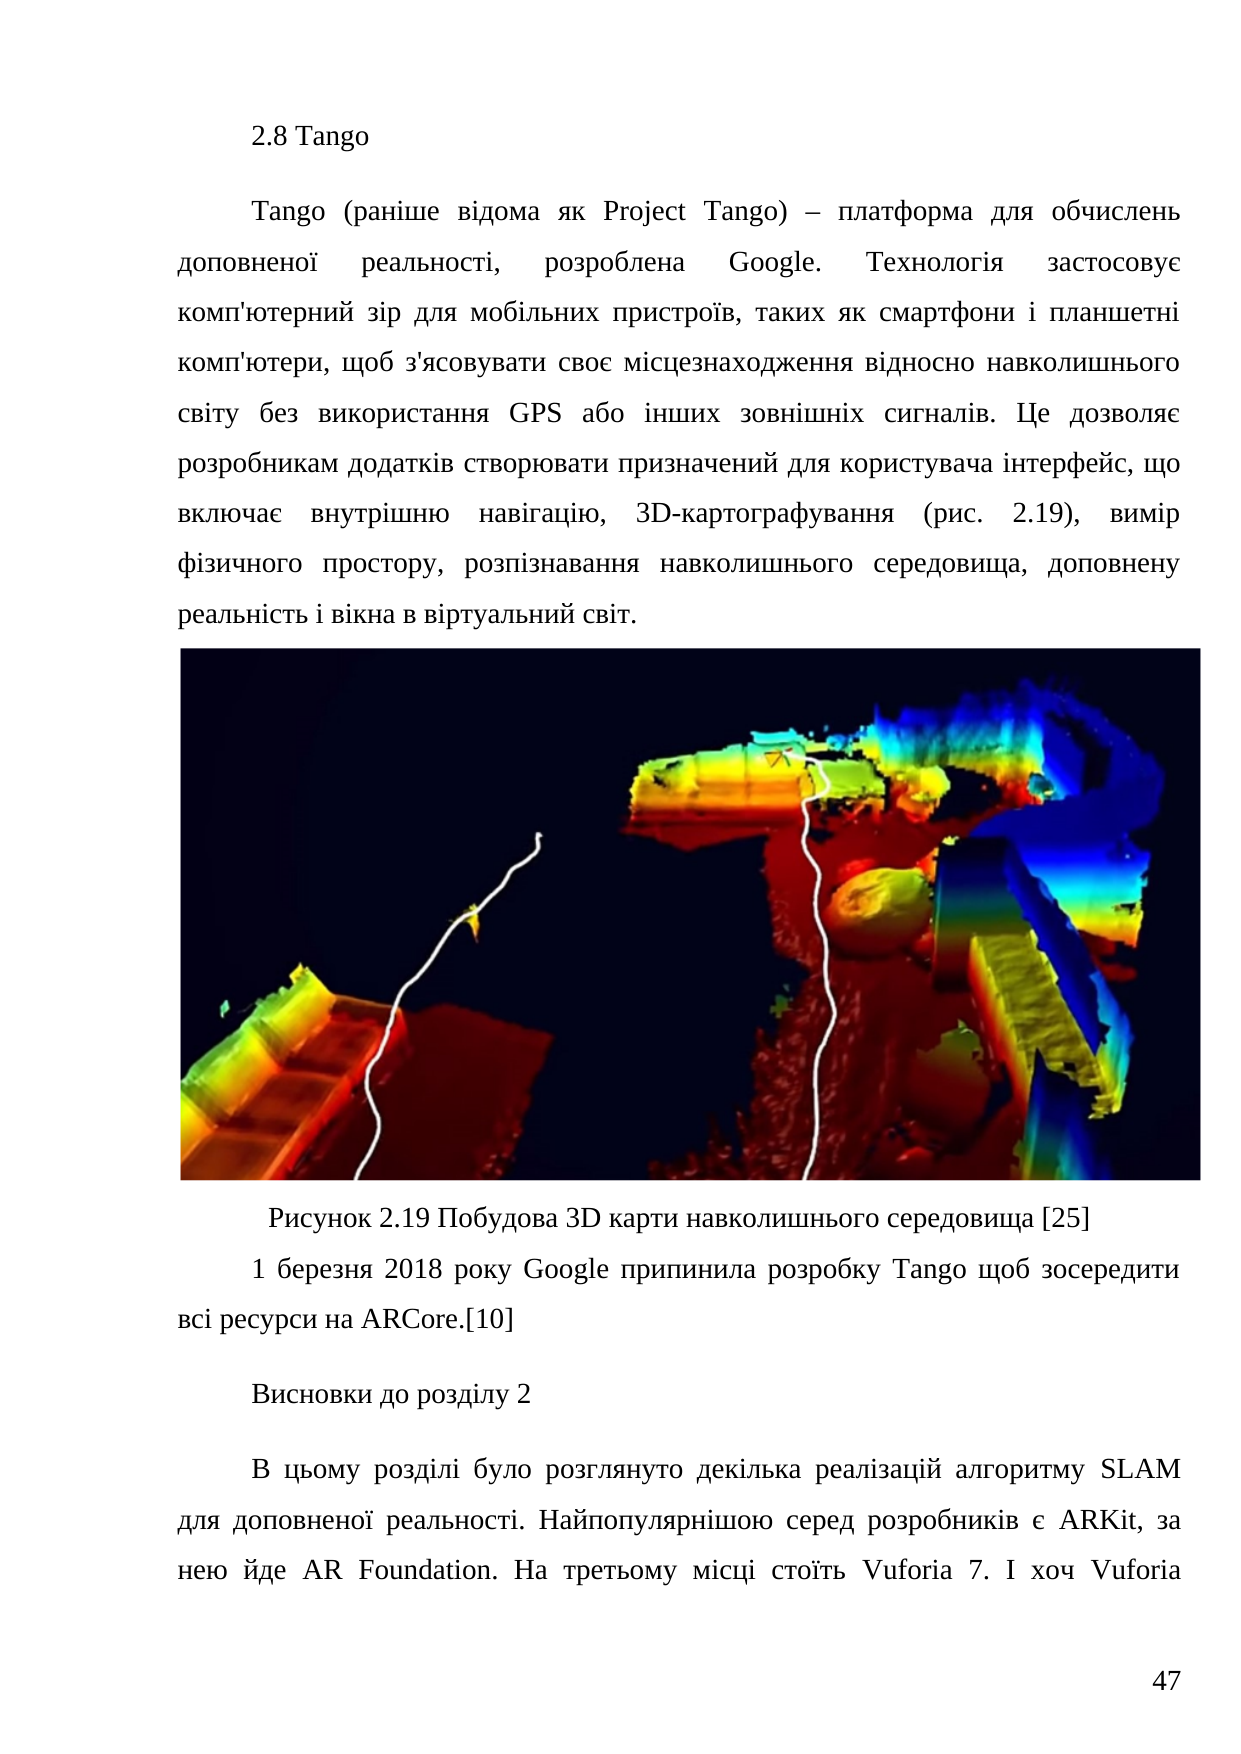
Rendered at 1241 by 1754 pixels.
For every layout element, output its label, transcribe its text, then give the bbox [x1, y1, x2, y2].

text Рисунок 2.19 Побудова 3D карти навколишнього середовища [25] [177, 1200, 1181, 1234]
subtitle Висновки до розділу 2 [177, 1376, 1181, 1410]
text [177, 1452, 1181, 1586]
picture [177, 646, 1203, 1184]
text Tango (раніше відома як Project Tango) – платформа для обчислень доповненої реальності, розроблена Google. Технологія застосовує комп'ютерний зір для мобільних пристроїв, таких як смартфони і планшетні комп'ютери, щоб з'ясовувати своє місцезнаходження відносно навколишнього світу без використання GPS або інших зовнішніх сигналів. Це дозволяє розробникам додатків створювати призначений для користувача інтерфейс, що включає внутрішню навігацію, 3D-картографування (рис. 2.19), вимір фізичного простору, розпізнавання навколишнього середовища, доповнену реальність і вікна в віртуальний світ. [177, 193, 1181, 629]
text 1 березня 2018 року Google припинила розробку Tango щоб зосередити всі ресурси на ARCore.[10] [177, 1251, 1181, 1334]
subtitle 2.8 Tango [177, 118, 1181, 152]
